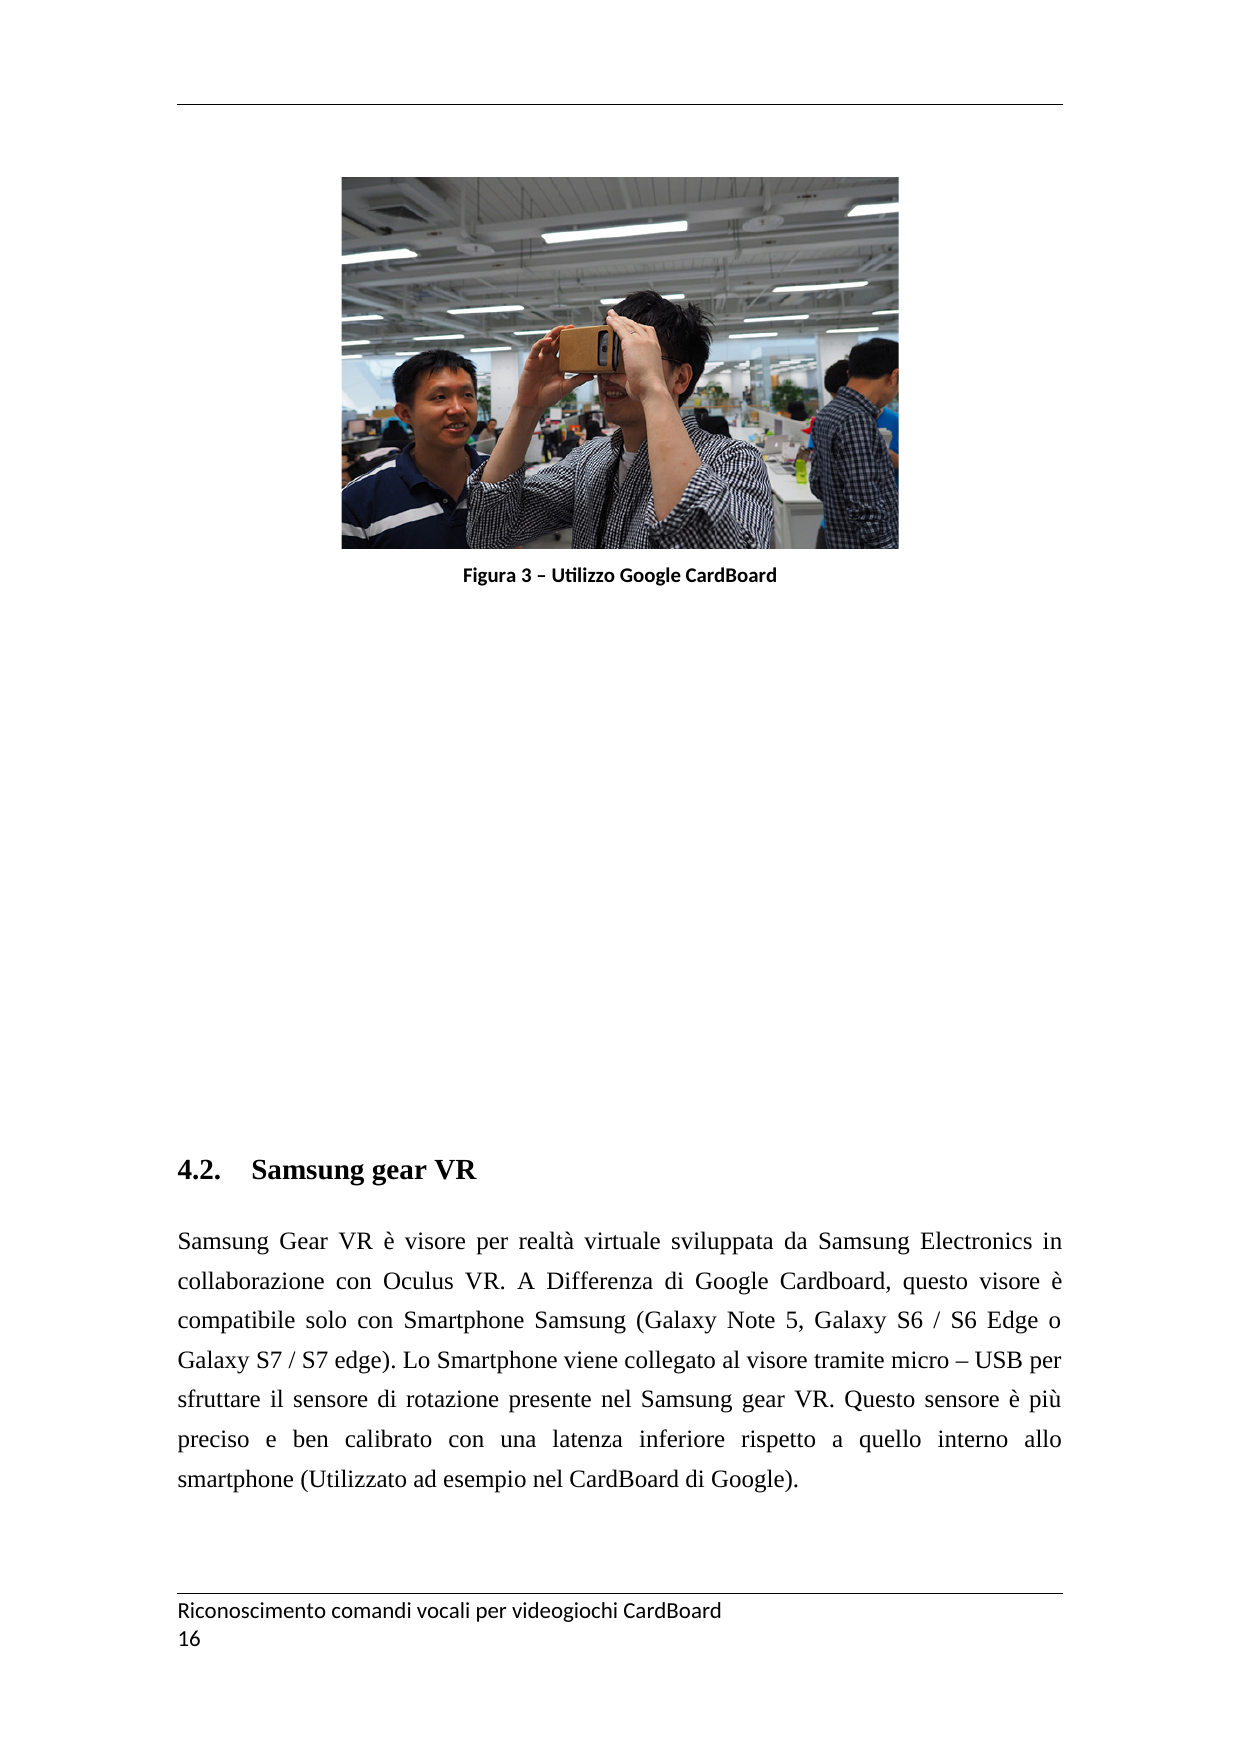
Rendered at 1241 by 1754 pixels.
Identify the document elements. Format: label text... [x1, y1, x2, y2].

text Samsung gear VR [177, 1152, 1063, 1186]
text Figura 3 – Utilizzo Google CardBoard [177, 562, 1063, 587]
text Samsung Gear VR è visore per realtà virtuale sviluppata da Samsung Electronics in collaborazione con Oculus VR. A Differenza di Google Cardboard, questo visore è compatibile solo con Smartphone Samsung (Galaxy Note 5, Galaxy S6 / S6 Edge o Galaxy S7 / S7 edge). Lo Smartphone viene collegato al visore tramite micro – USB per sfruttare il sensore di rotazione presente nel Samsung gear VR. Questo sensore è più preciso e ben calibrato con una latenza inferiore rispetto a quello interno allo smartphone (Utilizzato ad esempio nel CardBoard di Google). [177, 1215, 1063, 1492]
picture [341, 177, 899, 549]
